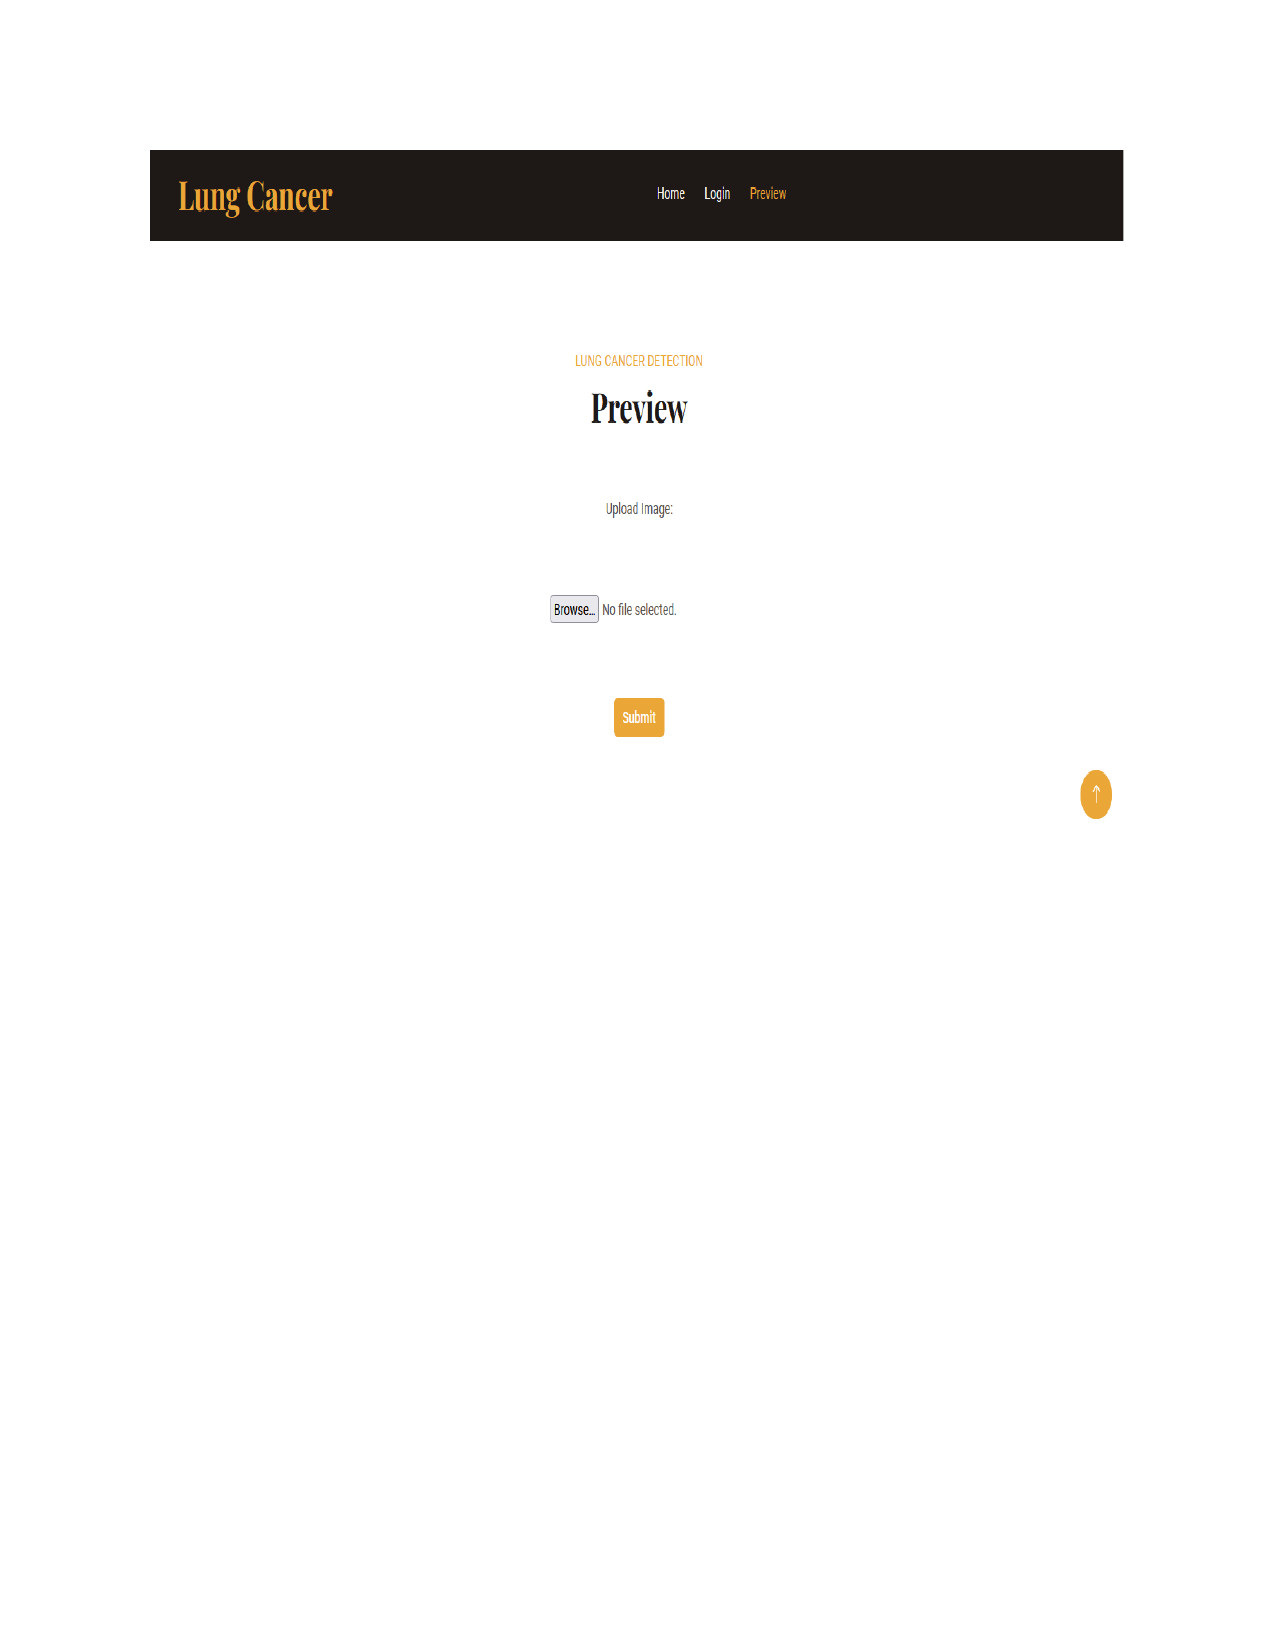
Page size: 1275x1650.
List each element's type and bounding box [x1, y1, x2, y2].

picture [150, 150, 1124, 844]
